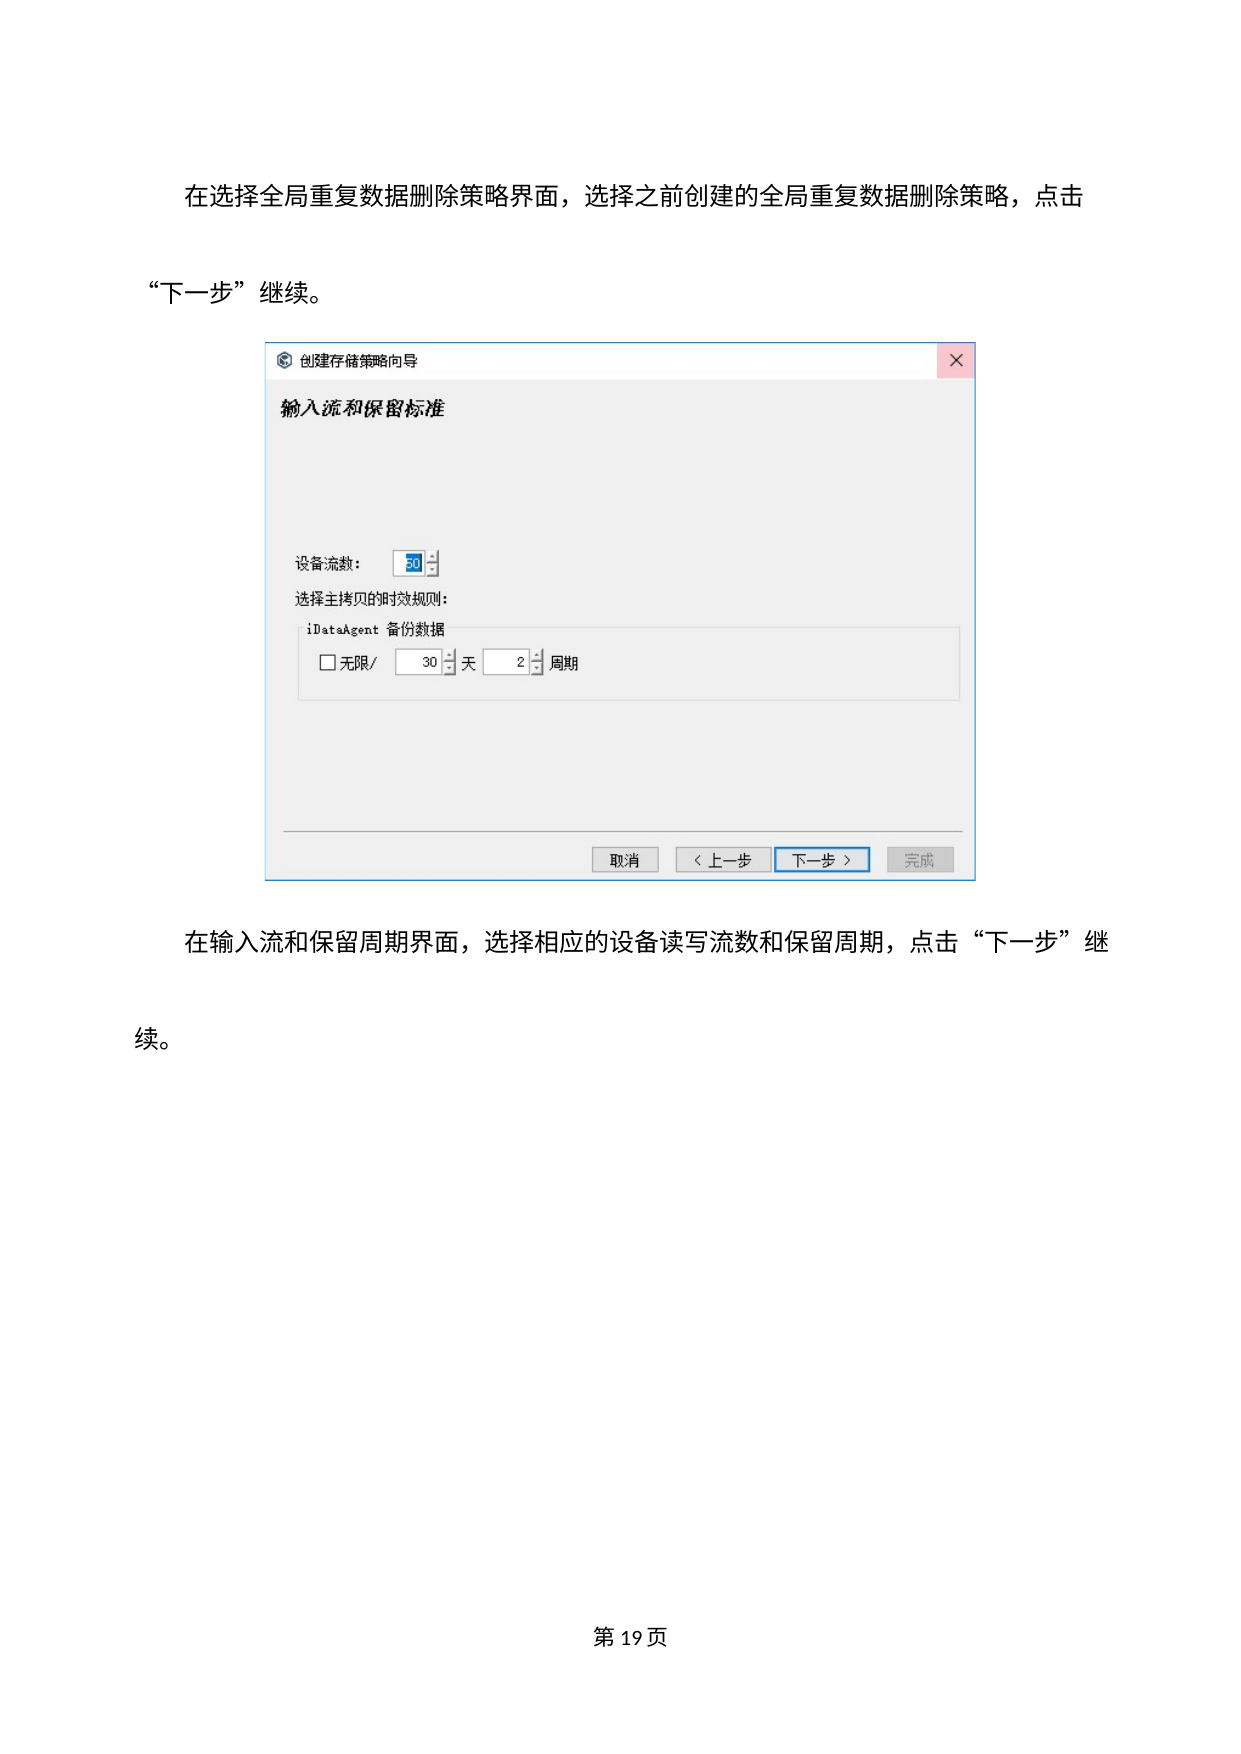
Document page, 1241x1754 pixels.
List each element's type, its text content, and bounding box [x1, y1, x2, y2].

text 在输入流和保留周期界面，选择相应的设备读写流数和保留周期，点击“下一步”继续。 [134, 908, 1128, 1070]
text 在选择全局重复数据删除策略界面，选择之前创建的全局重复数据删除策略，点击“下一步”继续。 [134, 162, 1128, 324]
picture [264, 342, 976, 881]
